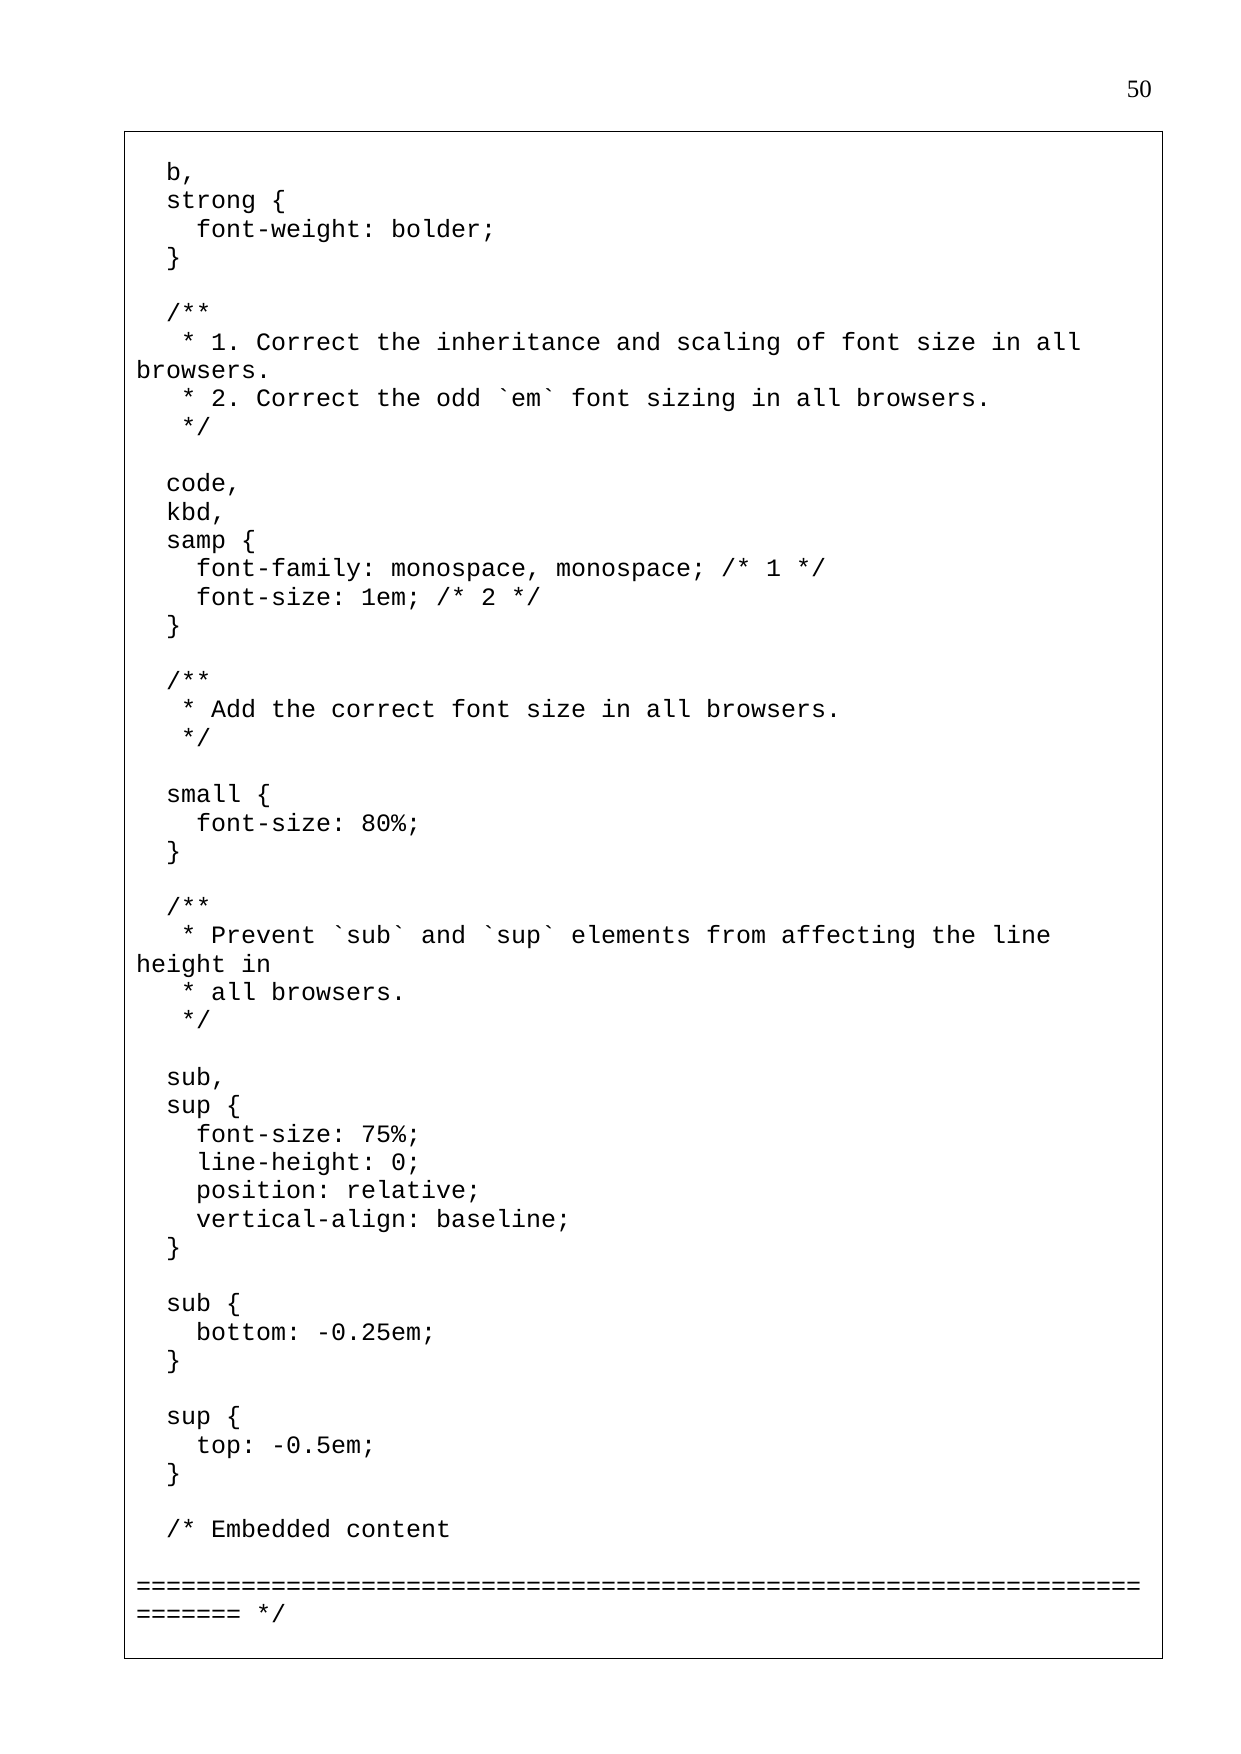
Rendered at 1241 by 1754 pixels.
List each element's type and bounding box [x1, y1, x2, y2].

table_header [125, 132, 1162, 1658]
